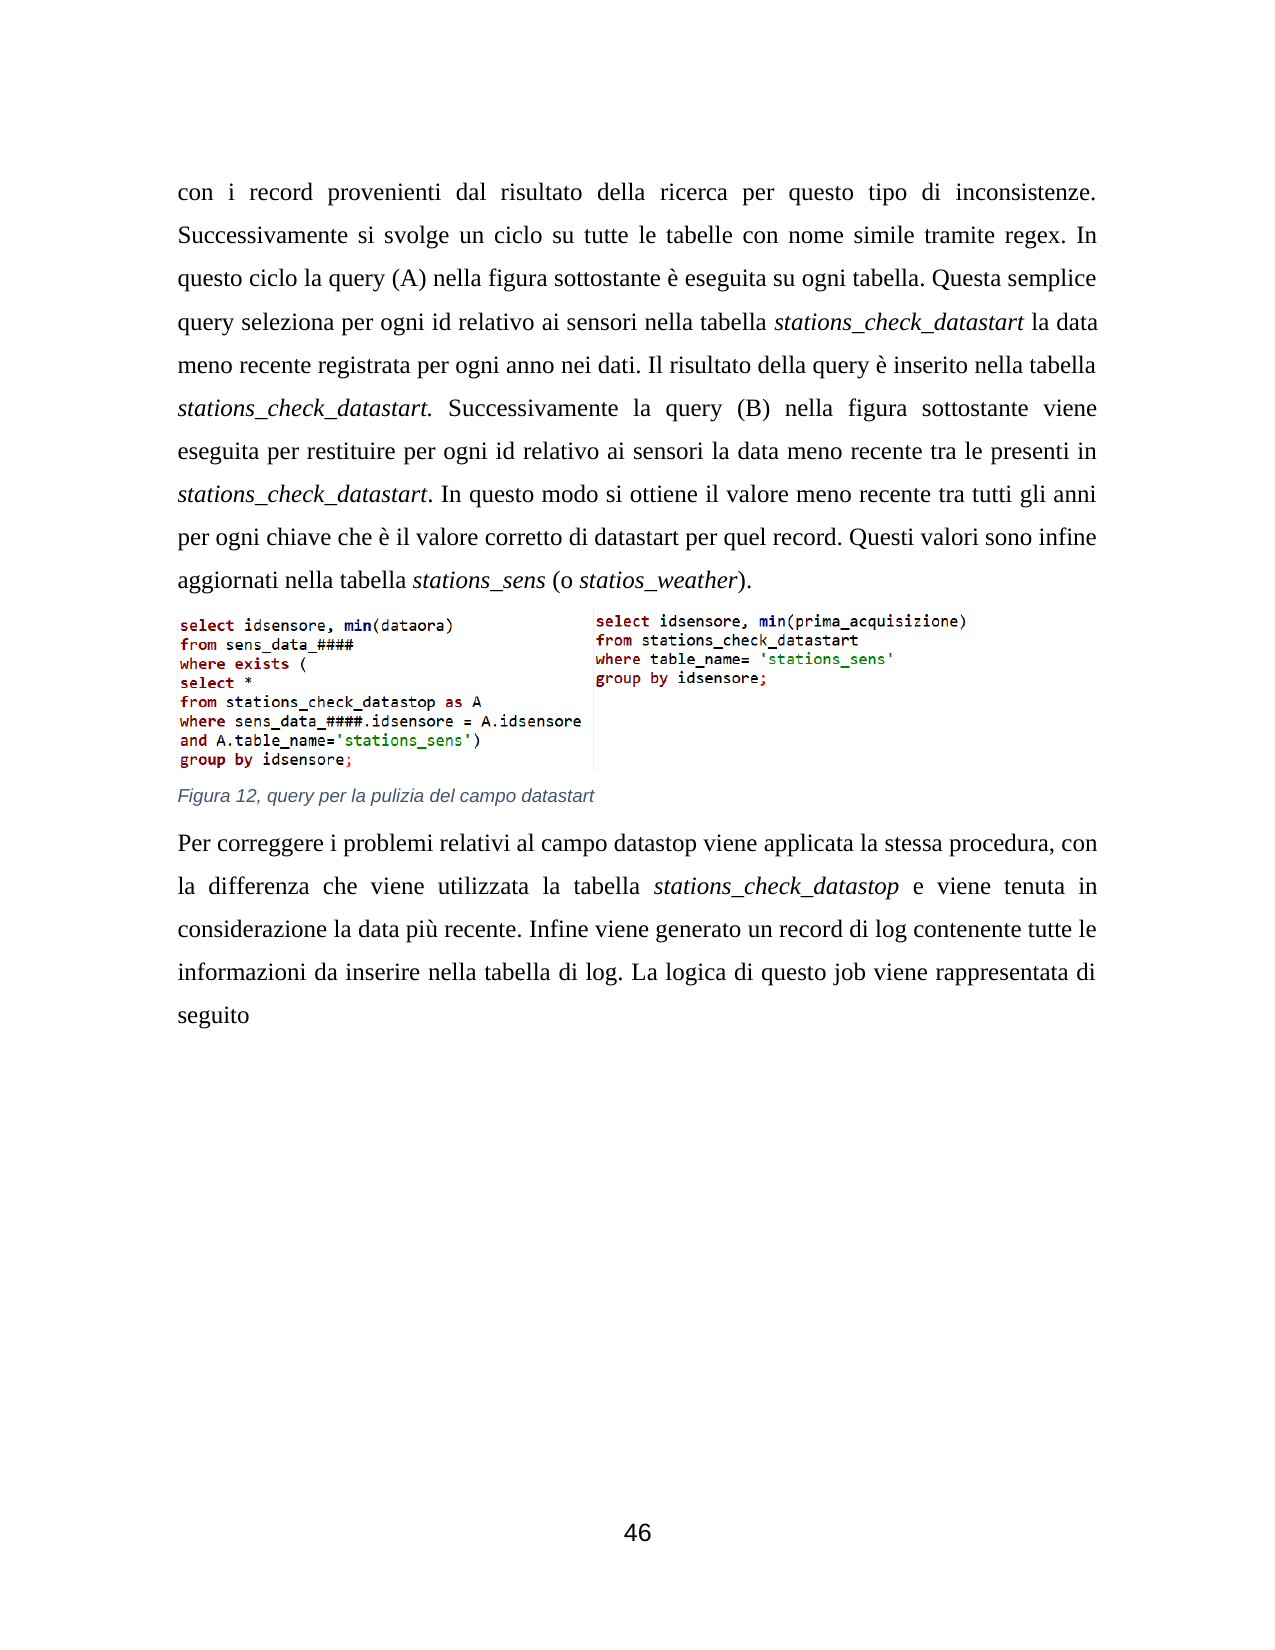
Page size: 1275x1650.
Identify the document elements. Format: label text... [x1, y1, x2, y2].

text Per correggere i problemi relativi al campo datastop viene applicata la stessa procedura, con la differenza che viene utilizzata la tabella stations_check_datastop e viene tenuta in considerazione la data più recente. Infine viene generato un record di log contenente tutte le informazioni da inserire nella tabella di log. La logica di questo job viene rappresentata di seguito [177, 828, 1098, 1029]
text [177, 177, 1098, 594]
picture [177, 608, 976, 771]
text Figura 12, query per la pulizia del campo datastart [177, 785, 1098, 807]
